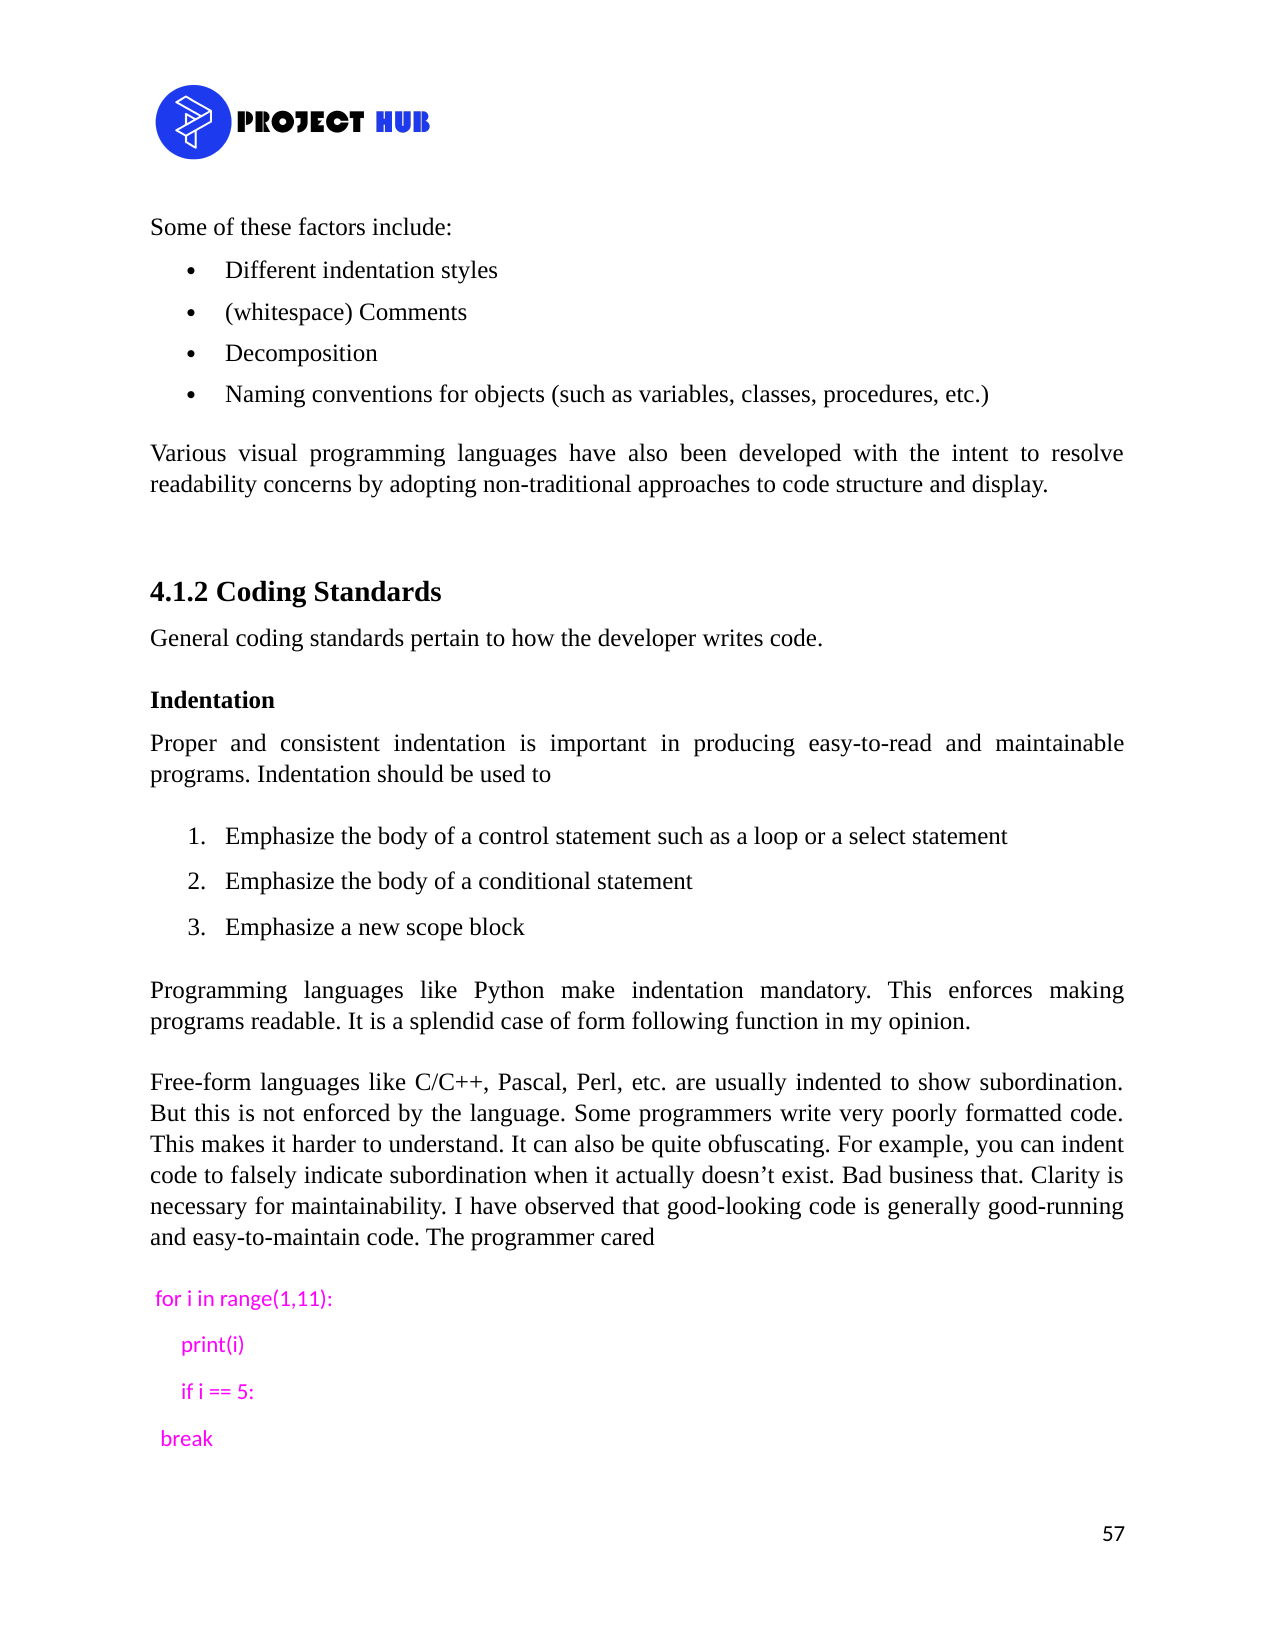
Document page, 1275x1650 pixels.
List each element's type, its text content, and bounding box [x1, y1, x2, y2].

text 4.1.2 Coding Standards [150, 574, 1125, 608]
text Indentation [150, 685, 1125, 714]
picture [150, 75, 454, 164]
list Decomposition [187, 338, 1125, 367]
text print(i) [150, 1331, 1125, 1359]
text if i == 5: [150, 1377, 1125, 1406]
list Emphasize the body of a conditional statement [187, 866, 1125, 895]
list Naming conventions for objects (such as variables, classes, procedures, etc.) [187, 379, 1125, 408]
text Proper and consistent indentation is important in producing easy-to-read and maintainable programs. Indentation should be used to [150, 728, 1125, 788]
text Some of these factors include: [150, 212, 1125, 241]
text Various visual programming languages have also been developed with the intent to resolve readability concerns by adopting non-traditional approaches to code structure and display. [150, 438, 1125, 498]
text for i in range(1,11): [150, 1284, 1125, 1312]
text break [150, 1424, 1125, 1452]
text General coding standards pertain to how the developer writes code. [150, 623, 1125, 652]
list Emphasize a new scope block [187, 912, 1125, 941]
text Programming languages like Python make indentation mandatory. This enforces making programs readable. It is a splendid case of form following function in my opinion. [150, 975, 1125, 1035]
text Free-form languages like C/C++, Pascal, Perl, etc. are usually indented to show subordination. But this is not enforced by the language. Some programmers write very poorly formatted code. This makes it harder to understand. It can also be quite obfuscating. For example, you can indent code to falsely indicate subordination when it actually doesn’t exist. Bad business that. Clarity is necessary for maintainability. I have observed that good-looking code is generally good-running and easy-to-maintain code. The programmer cared [150, 1067, 1125, 1251]
list (whitespace) Comments [187, 297, 1125, 326]
list Different indentation styles [187, 256, 1125, 284]
list Emphasize the body of a control statement such as a loop or a select statement [187, 821, 1125, 849]
